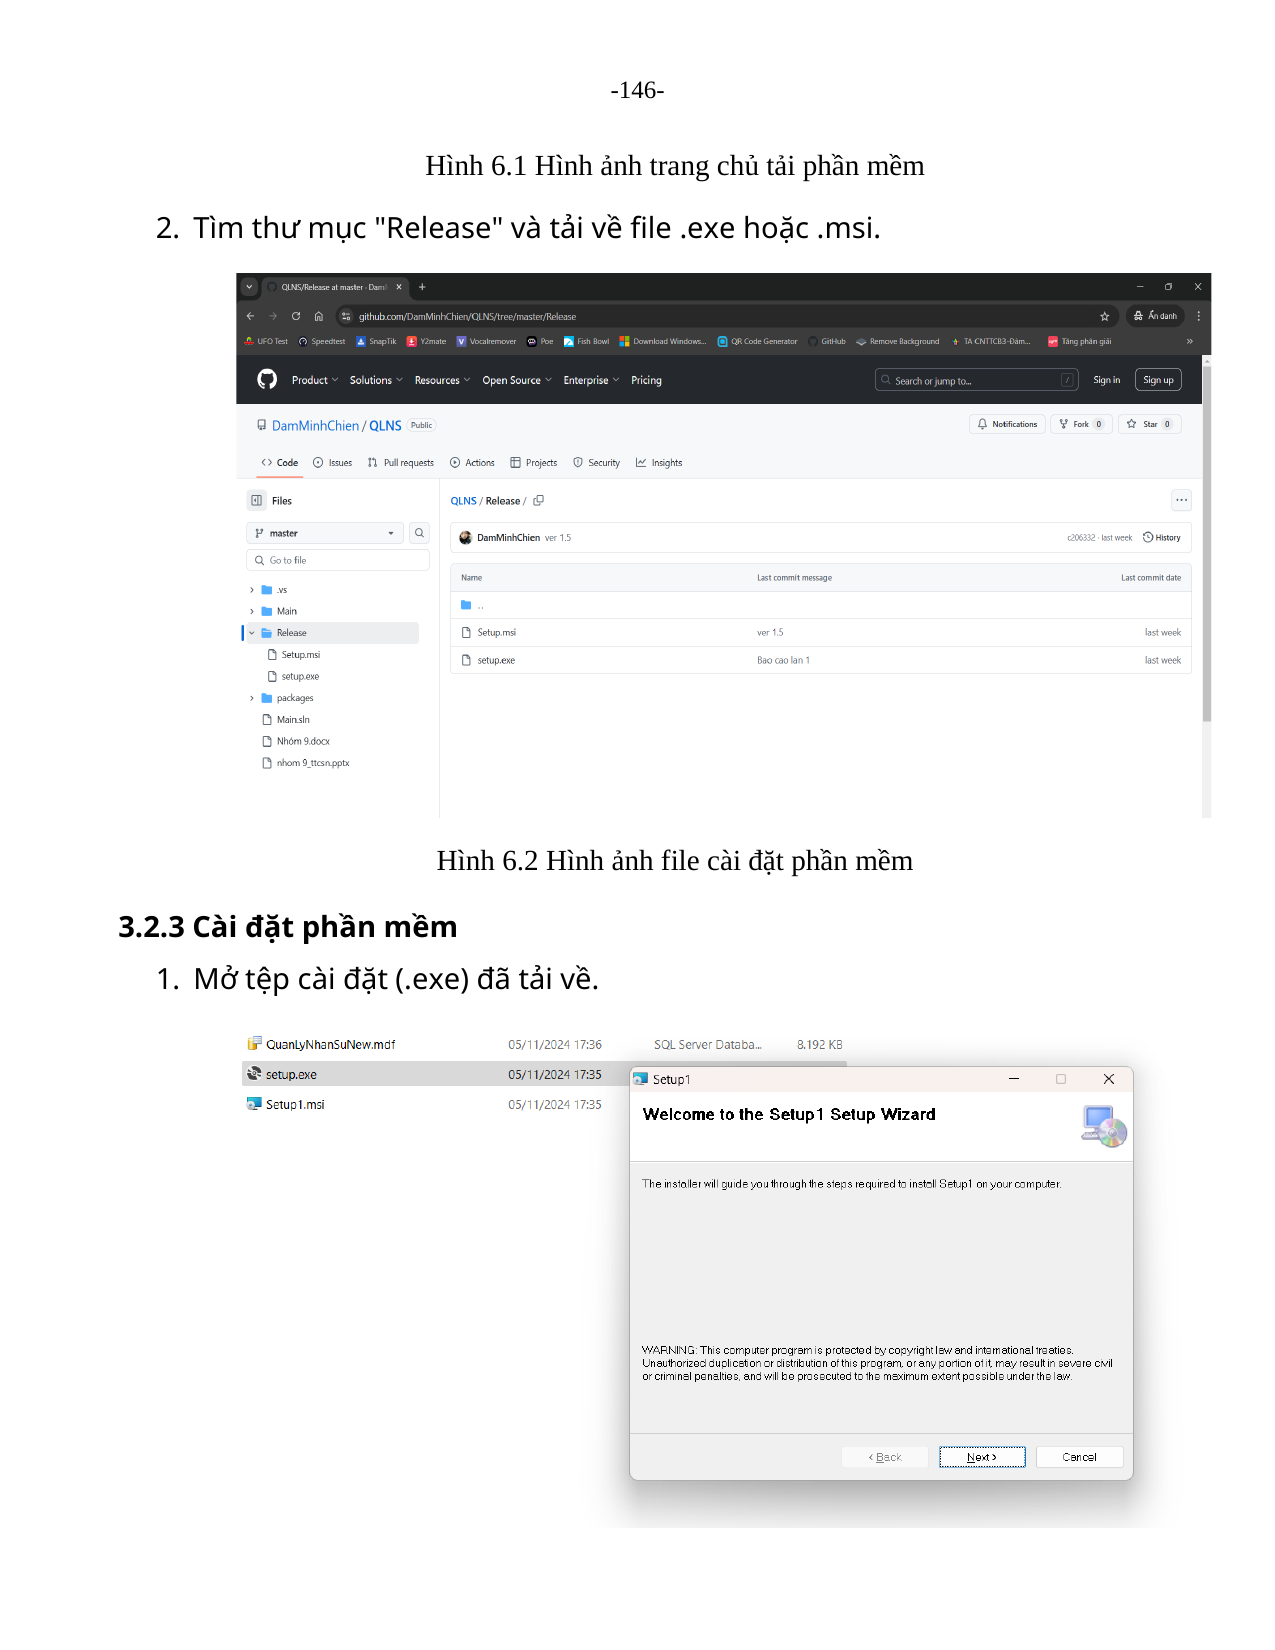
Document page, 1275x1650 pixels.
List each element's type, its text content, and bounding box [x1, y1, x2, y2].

text Hình 6.2 Hình ảnh file cài đặt phần mềm [193, 843, 1157, 877]
picture [236, 273, 1212, 818]
list Mở tệp cài đặt (.exe) đã tải về. [156, 958, 1157, 998]
subtitle 3.2.3 Cài đặt phần mềm [118, 907, 1157, 946]
picture [236, 1025, 1187, 1528]
list Tìm thư mục "Release" và tải về file .exe hoặc .msi. [156, 207, 1157, 247]
text Hình 6.1 Hình ảnh trang chủ tải phần mềm [193, 148, 1157, 181]
